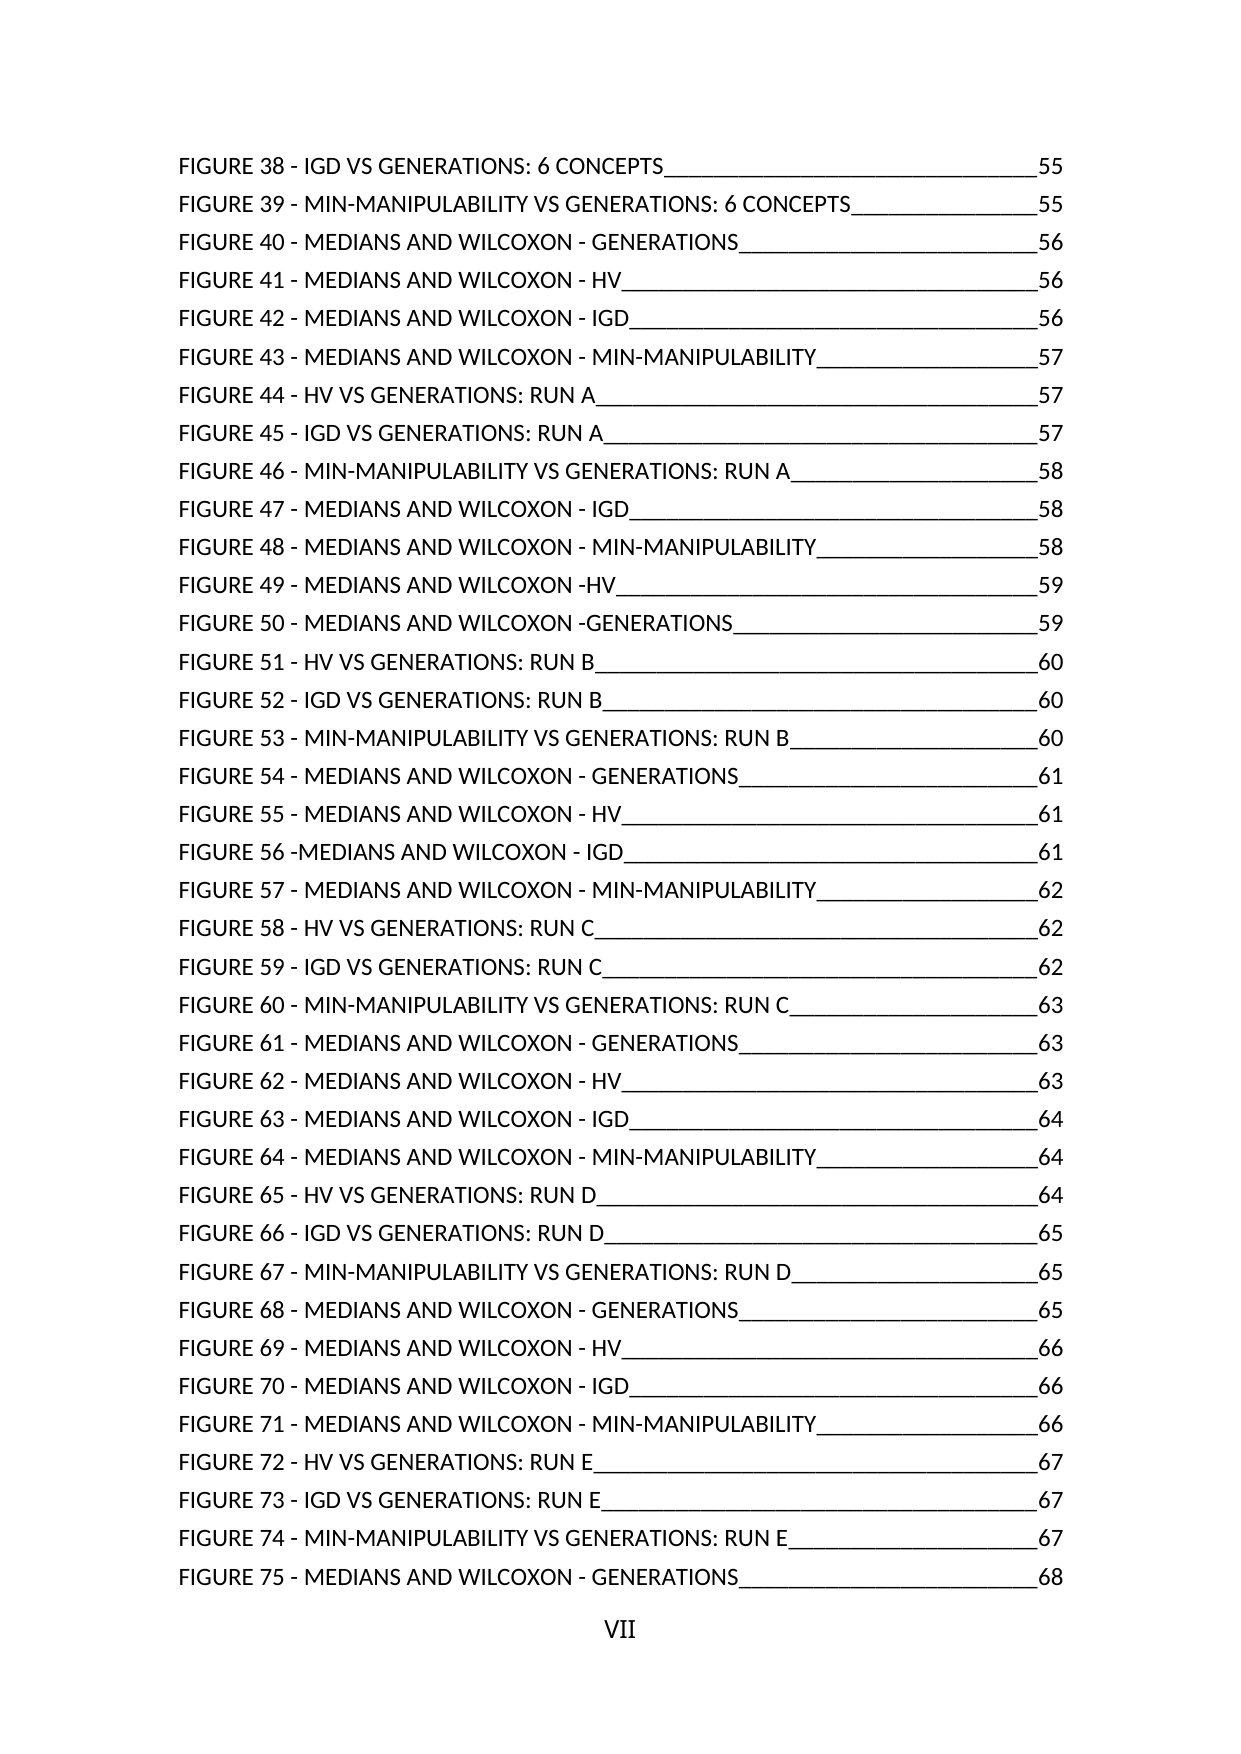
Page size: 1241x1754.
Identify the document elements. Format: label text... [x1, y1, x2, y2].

text Figure 41 - Medians and Wilcoxon - HV 56 [177, 264, 1063, 295]
text Figure 65 - HV Vs Generations: run d 64 [177, 1179, 1063, 1210]
text Figure 64 - Medians and Wilcoxon - Min-Manipulability 64 [177, 1141, 1063, 1172]
text Figure 58 - HV Vs Generations: run c 62 [177, 912, 1063, 943]
text Figure 49 - Medians and Wilcoxon -HV 59 [177, 569, 1063, 600]
text Figure 68 - Medians and Wilcoxon - Generations 65 [177, 1294, 1063, 1324]
text Figure 44 - HV Vs Generations: run a 57 [177, 379, 1063, 409]
text Figure 45 - IGD Vs Generations: run a 57 [177, 417, 1063, 447]
text Figure 40 - Medians and Wilcoxon - Generations 56 [177, 226, 1063, 257]
text Figure 48 - Medians and Wilcoxon - Min-Manipulability 58 [177, 531, 1063, 562]
text Figure 47 - Medians and Wilcoxon - IGD 58 [177, 493, 1063, 524]
text Figure 63 - Medians and Wilcoxon - IGD 64 [177, 1103, 1063, 1134]
text Figure 71 - Medians and Wilcoxon - Min-Manipulability 66 [177, 1408, 1063, 1439]
text Figure 74 - Min-Manipulability Vs Generations: run e 67 [177, 1522, 1063, 1553]
text Figure 53 - Min-Manipulability Vs Generations: run b 60 [177, 722, 1063, 752]
text Figure 46 - Min-Manipulability Vs Generations: run a 58 [177, 455, 1063, 486]
text Figure 69 - Medians and Wilcoxon - HV 66 [177, 1332, 1063, 1362]
text Figure 62 - Medians and Wilcoxon - HV 63 [177, 1065, 1063, 1096]
text Figure 39 - Min-Manipulability Vs Generations: 6 Concepts 55 [177, 188, 1063, 219]
text Figure 50 - Medians and Wilcoxon -Generations 59 [177, 607, 1063, 638]
text Figure 70 - Medians and Wilcoxon - IGD 66 [177, 1370, 1063, 1401]
text Figure 42 - Medians and Wilcoxon - IGD 56 [177, 302, 1063, 333]
text Figure 67 - Min-Manipulability Vs Generations: run d 65 [177, 1256, 1063, 1286]
text Figure 59 - IGD Vs Generations: run c 62 [177, 951, 1063, 981]
text Figure 54 - Medians and Wilcoxon - Generations 61 [177, 760, 1063, 791]
text Figure 52 - IGD Vs Generations: run b 60 [177, 684, 1063, 714]
text Figure 66 - IGD Vs Generations: run d 65 [177, 1217, 1063, 1248]
text Figure 51 - HV Vs Generations: run b 60 [177, 646, 1063, 676]
text Figure 55 - Medians and Wilcoxon - HV 61 [177, 798, 1063, 829]
text Figure 75 - Medians and Wilcoxon - Generations 68 [177, 1561, 1063, 1591]
text Figure 73 - IGD Vs Generations: run e 67 [177, 1484, 1063, 1515]
text Figure 72 - HV Vs Generations: run e 67 [177, 1446, 1063, 1477]
text Figure 57 - Medians and Wilcoxon - Min-Manipulability 62 [177, 874, 1063, 905]
text Figure 43 - Medians and Wilcoxon - Min-Manipulability 57 [177, 341, 1063, 371]
text Figure 61 - Medians and Wilcoxon - Generations 63 [177, 1027, 1063, 1057]
text Figure 60 - Min-Manipulability Vs Generations: run c 63 [177, 989, 1063, 1019]
text Figure 56 -Medians and Wilcoxon - IGD 61 [177, 836, 1063, 867]
text Figure 38 - IGD Vs Generations: 6 Concepts 55 [177, 150, 1063, 181]
